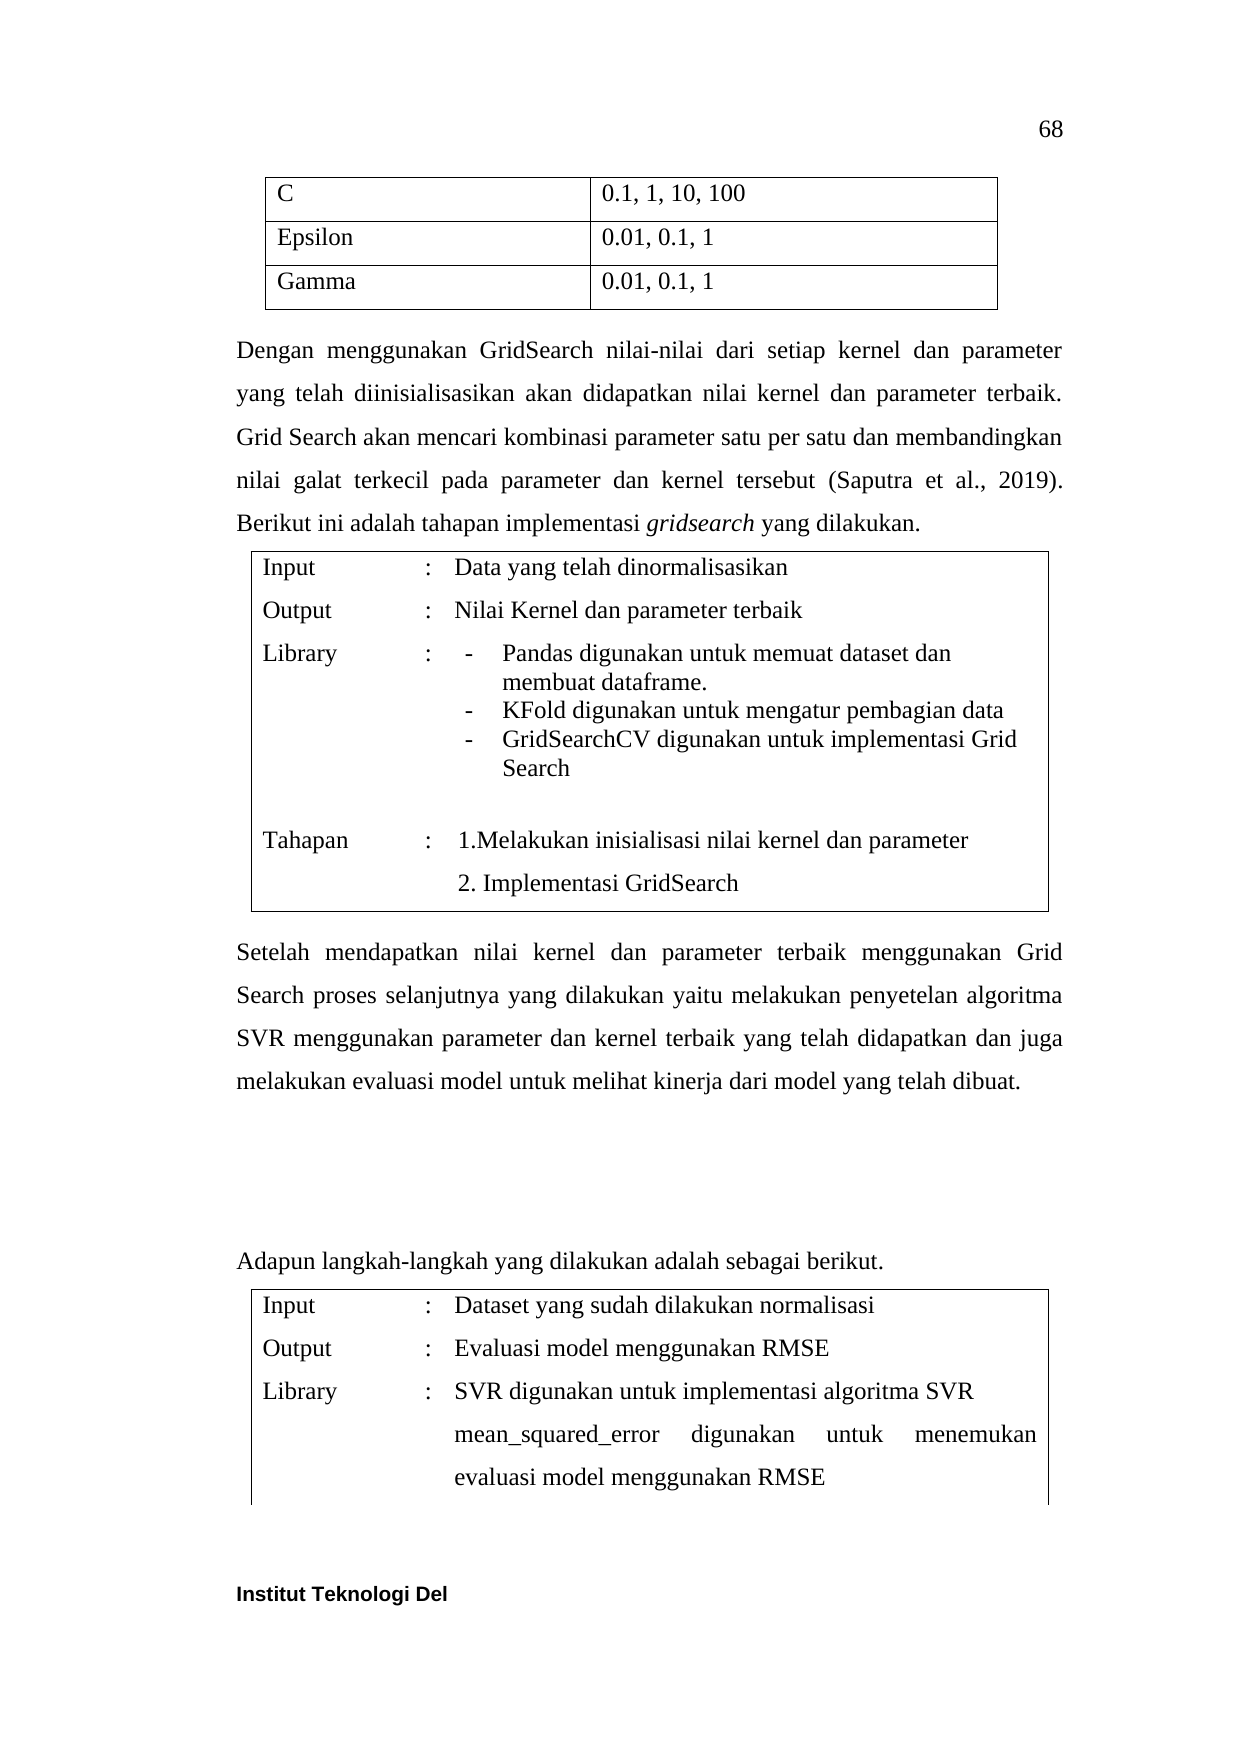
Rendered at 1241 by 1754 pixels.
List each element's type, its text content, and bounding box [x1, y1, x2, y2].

table_header Data yang telah dinormalisasikan [443, 552, 1048, 595]
text Setelah mendapatkan nilai kernel dan parameter terbaik menggunakan Grid Search proses selanjutnya yang dilakukan yaitu melakukan penyetelan algoritma SVR menggunakan parameter dan kernel terbaik yang telah didapatkan dan juga melakukan evaluasi model untuk melihat kinerja dari model yang telah dibuat. [236, 937, 1063, 1095]
table_cell Tahapan [252, 825, 413, 911]
table_header Dataset yang sudah dilakukan normalisasi [443, 1290, 1048, 1333]
table_cell : [413, 1333, 443, 1376]
table_cell : [413, 595, 443, 638]
table_cell : [413, 825, 443, 911]
table_cell Output [252, 1333, 413, 1376]
table_cell C [266, 178, 590, 221]
table_cell SVR digunakan untuk implementasi algoritma SVR mean_squared_error digunakan untuk menemukan evaluasi model menggunakan RMSE [443, 1376, 1048, 1505]
table_cell Gamma [266, 266, 590, 309]
table_cell Evaluasi model menggunakan RMSE [443, 1333, 1048, 1376]
table_cell Output [252, 595, 413, 638]
table_cell Nilai Kernel dan parameter terbaik [443, 595, 1048, 638]
table_cell 1.Melakukan inisialisasi nilai kernel dan parameter 2. Implementasi GridSearch [443, 825, 1048, 911]
table_cell Epsilon [266, 222, 590, 265]
table_header Input [252, 552, 413, 595]
table_cell Library [252, 1376, 413, 1505]
text Adapun langkah-langkah yang dilakukan adalah sebagai berikut. [236, 1246, 1063, 1274]
table_cell 0.1, 1, 10, 100 [591, 178, 997, 221]
table_cell Library [252, 638, 413, 825]
table_cell 0.01, 0.1, 1 [591, 266, 997, 309]
table_cell Pandas digunakan untuk memuat dataset dan membuat dataframe. KFold digunakan untuk mengatur pembagian data GridSearchCV digunakan untuk implementasi Grid Search [443, 638, 1048, 825]
text Dengan menggunakan GridSearch nilai-nilai dari setiap kernel dan parameter yang telah diinisialisasikan akan didapatkan nilai kernel dan parameter terbaik. Grid Search akan mencari kombinasi parameter satu per satu dan membandingkan nilai galat terkecil pada parameter dan kernel tersebut (Saputra et al., 2019). Berikut ini adalah tahapan implementasi gridsearch yang dilakukan. [236, 335, 1063, 537]
table_header Input [252, 1290, 413, 1333]
table_cell : [413, 638, 443, 825]
table_cell 0.01, 0.1, 1 [591, 222, 997, 265]
table_cell : [413, 1376, 443, 1505]
table_header : [413, 1290, 443, 1333]
table_header : [413, 552, 443, 595]
